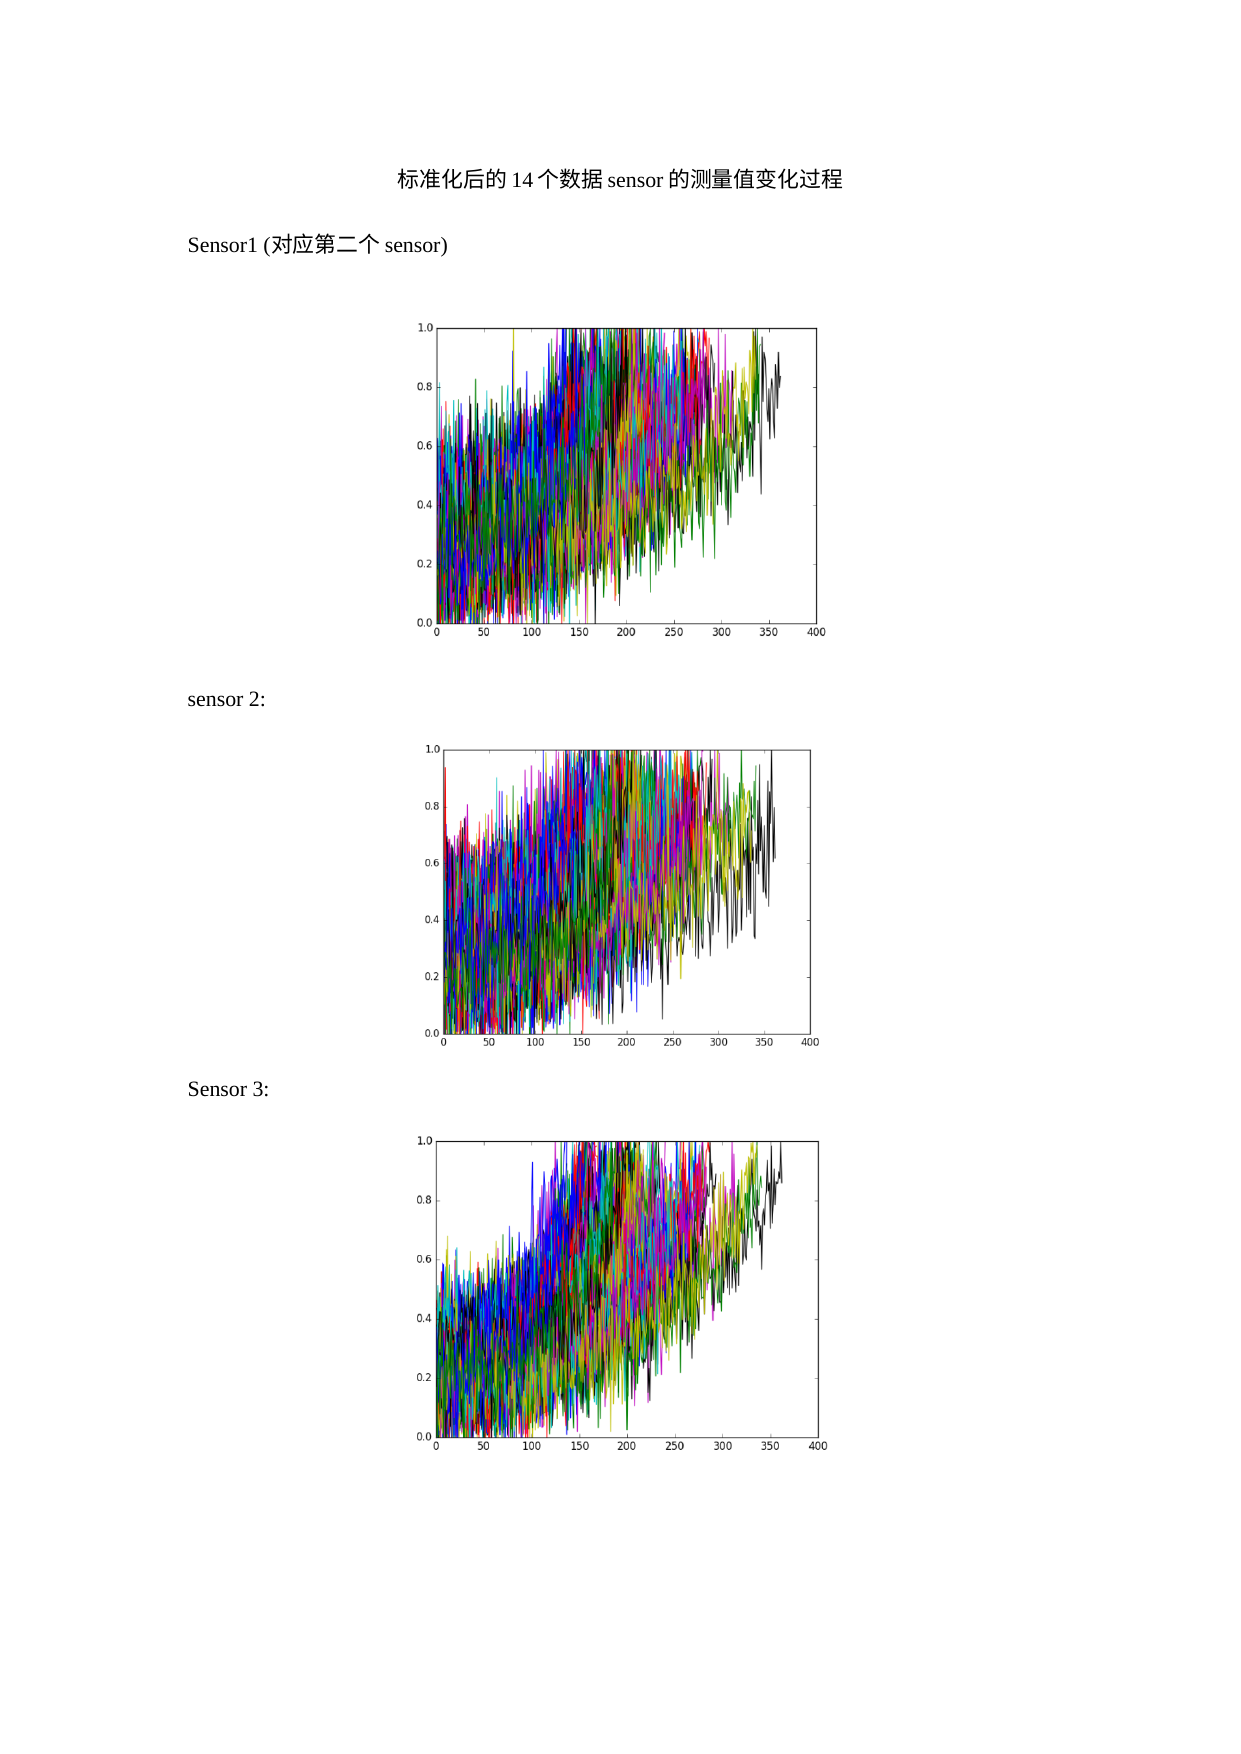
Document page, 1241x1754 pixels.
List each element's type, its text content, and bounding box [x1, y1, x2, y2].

text sensor 2: [187, 682, 1053, 714]
picture [384, 714, 857, 1069]
text 标准化后的14个数据sensor的测量值变化过程 [187, 162, 1053, 194]
text Sensor 3: [187, 1072, 1053, 1104]
text Sensor1 (对应第二个sensor) [187, 227, 1053, 259]
picture [374, 1104, 867, 1474]
picture [375, 292, 865, 660]
